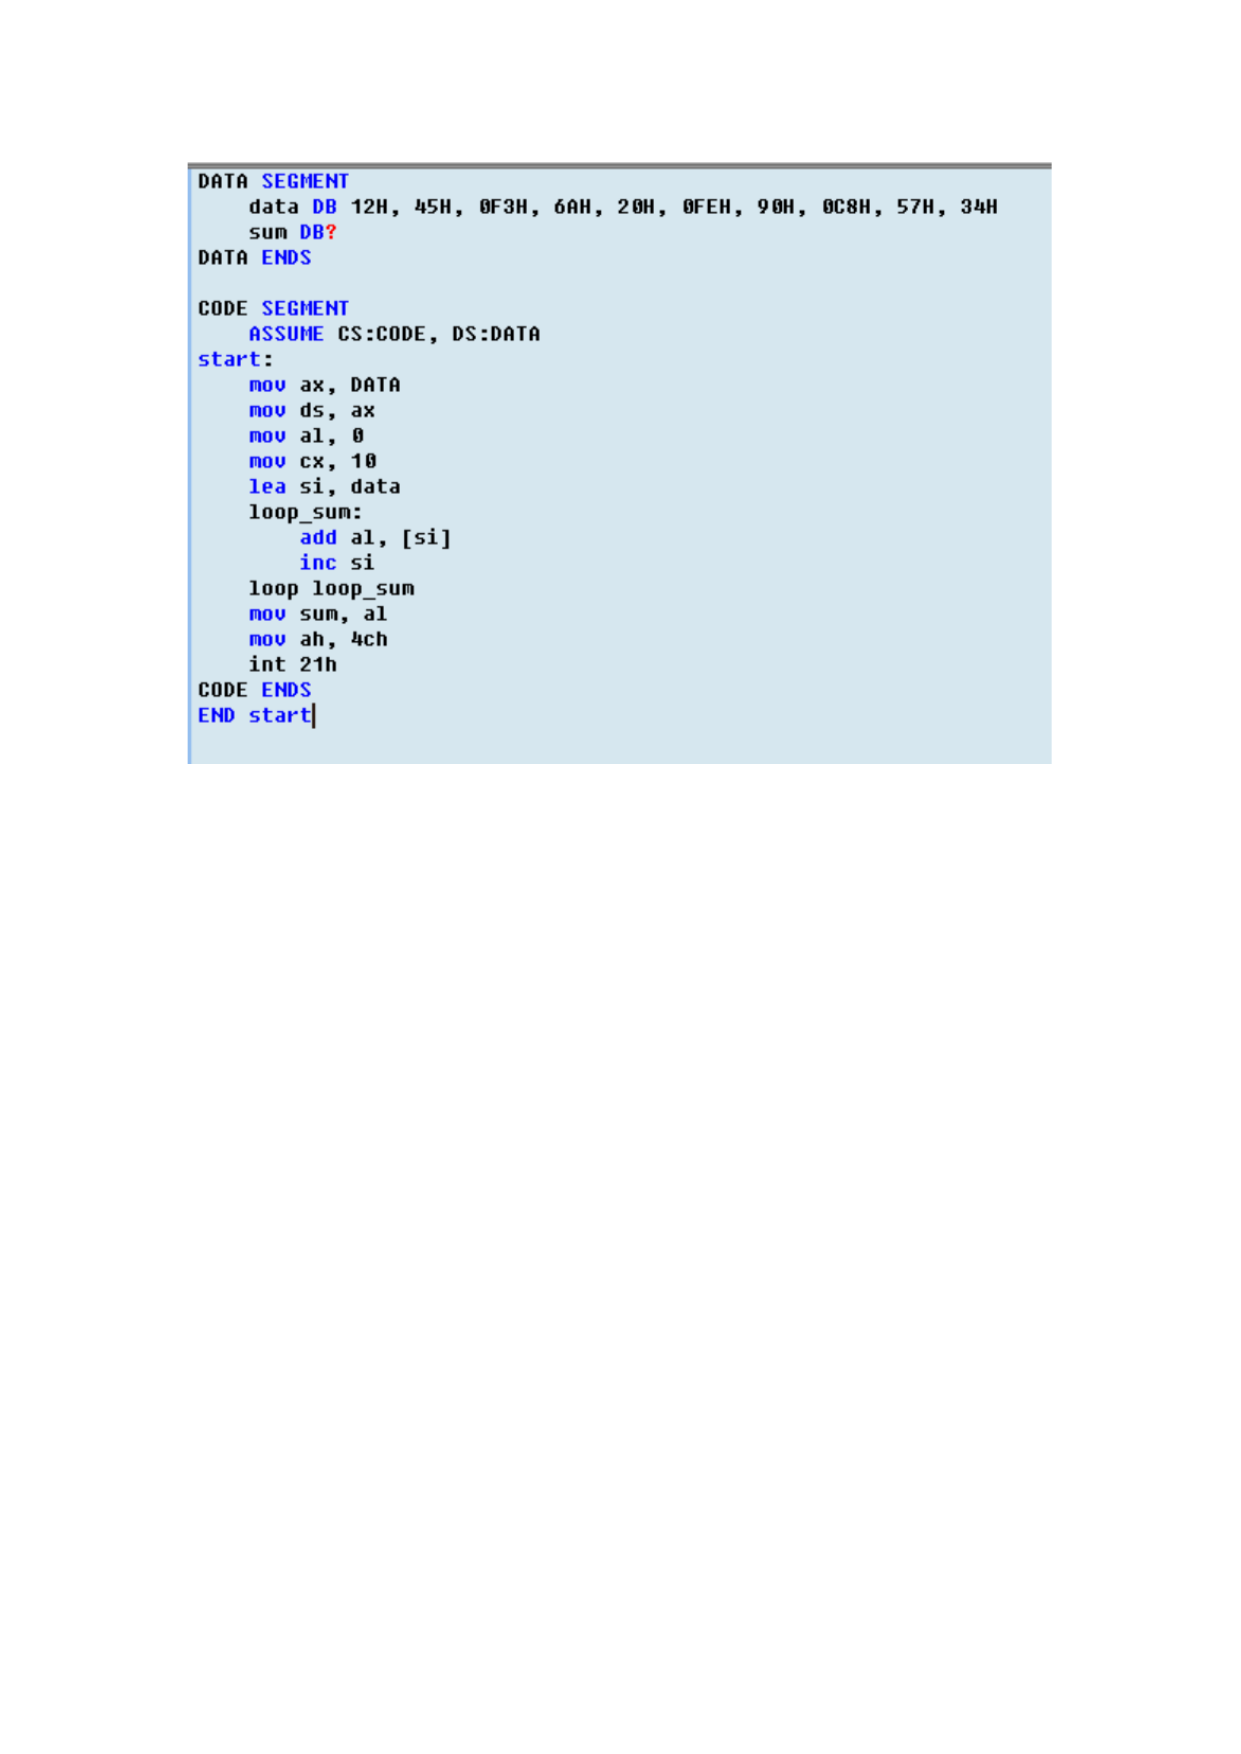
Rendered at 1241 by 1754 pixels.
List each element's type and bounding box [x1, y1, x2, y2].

picture [187, 162, 1052, 764]
